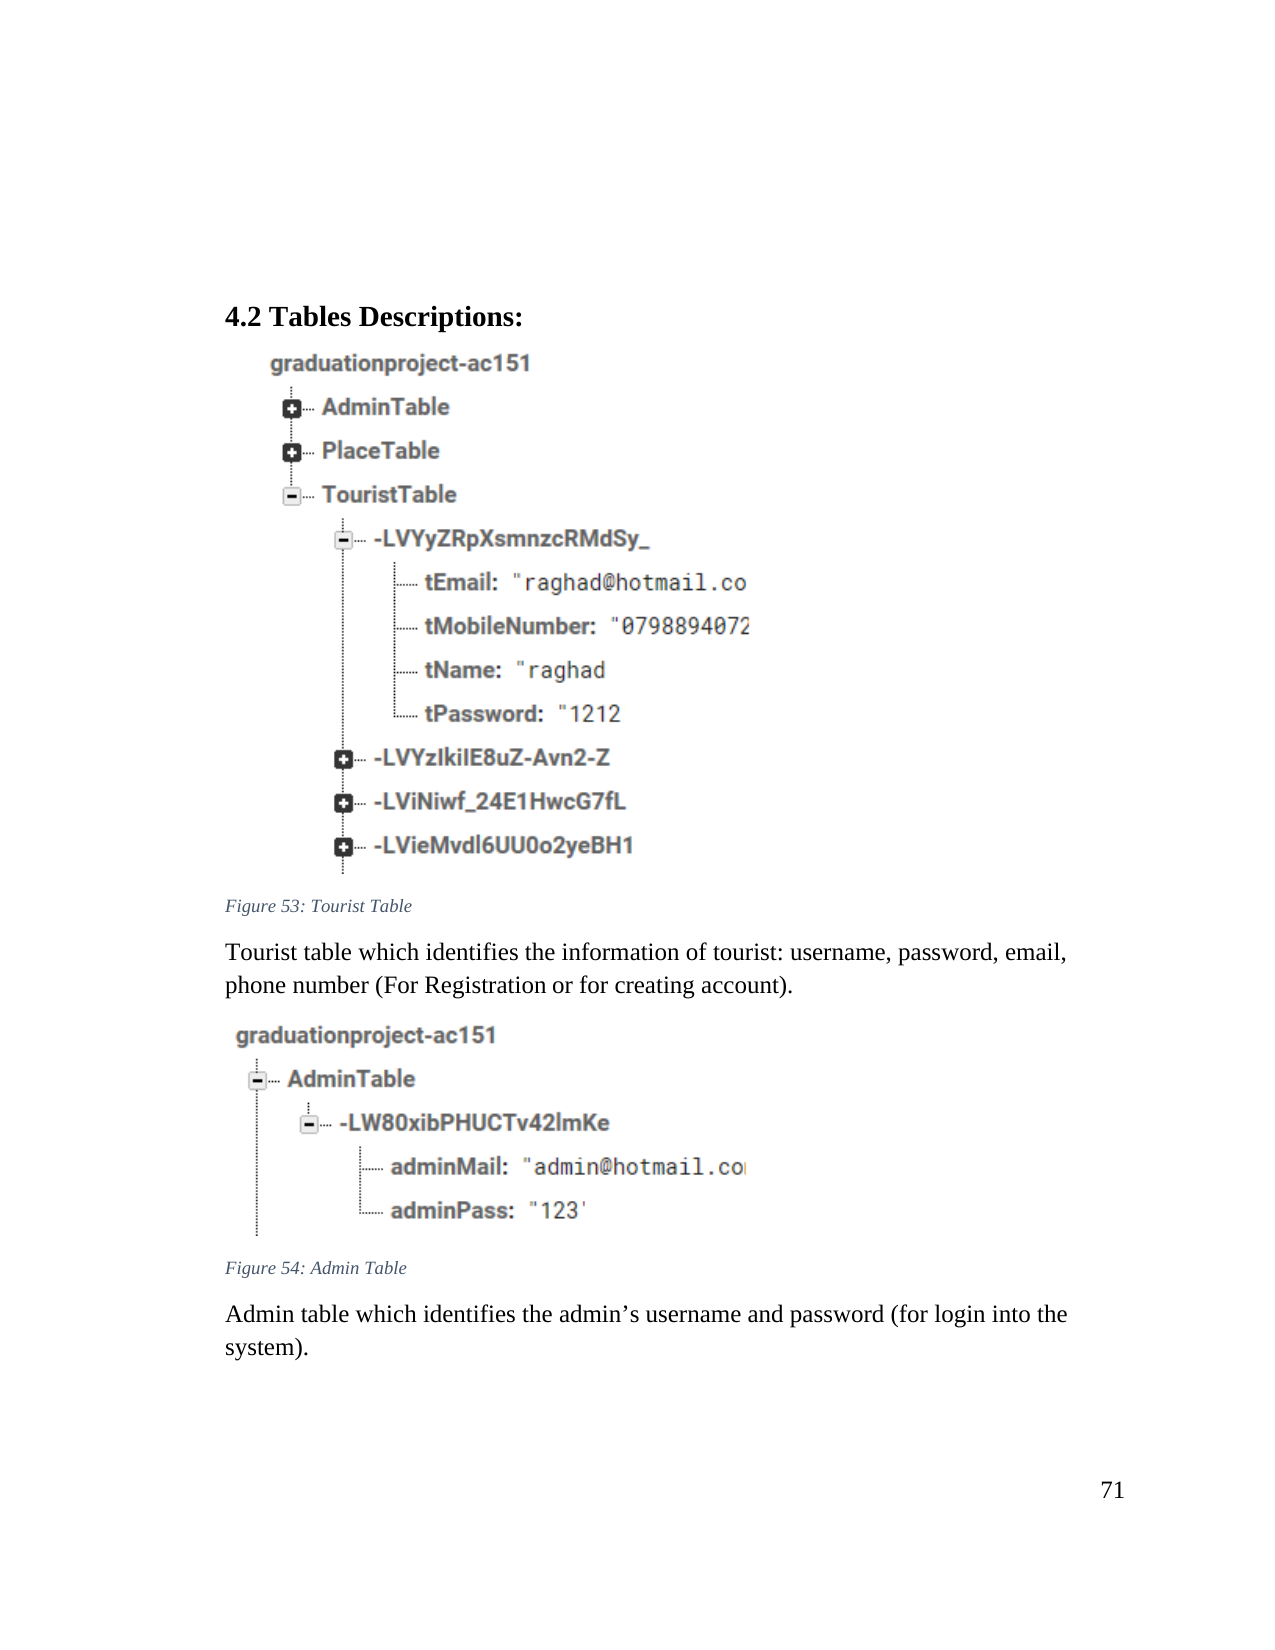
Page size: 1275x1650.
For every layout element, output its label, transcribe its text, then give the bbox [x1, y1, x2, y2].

text Tourist table which identifies the information of tourist: username, password, email, phone number (For Registration or for creating account). [225, 937, 1125, 999]
picture [225, 1020, 790, 1236]
subtitle 4.2 Tables Descriptions: [225, 299, 1125, 333]
picture [225, 337, 890, 874]
text Admin table which identifies the admin’s username and password (for login into the system). [225, 1299, 1125, 1361]
